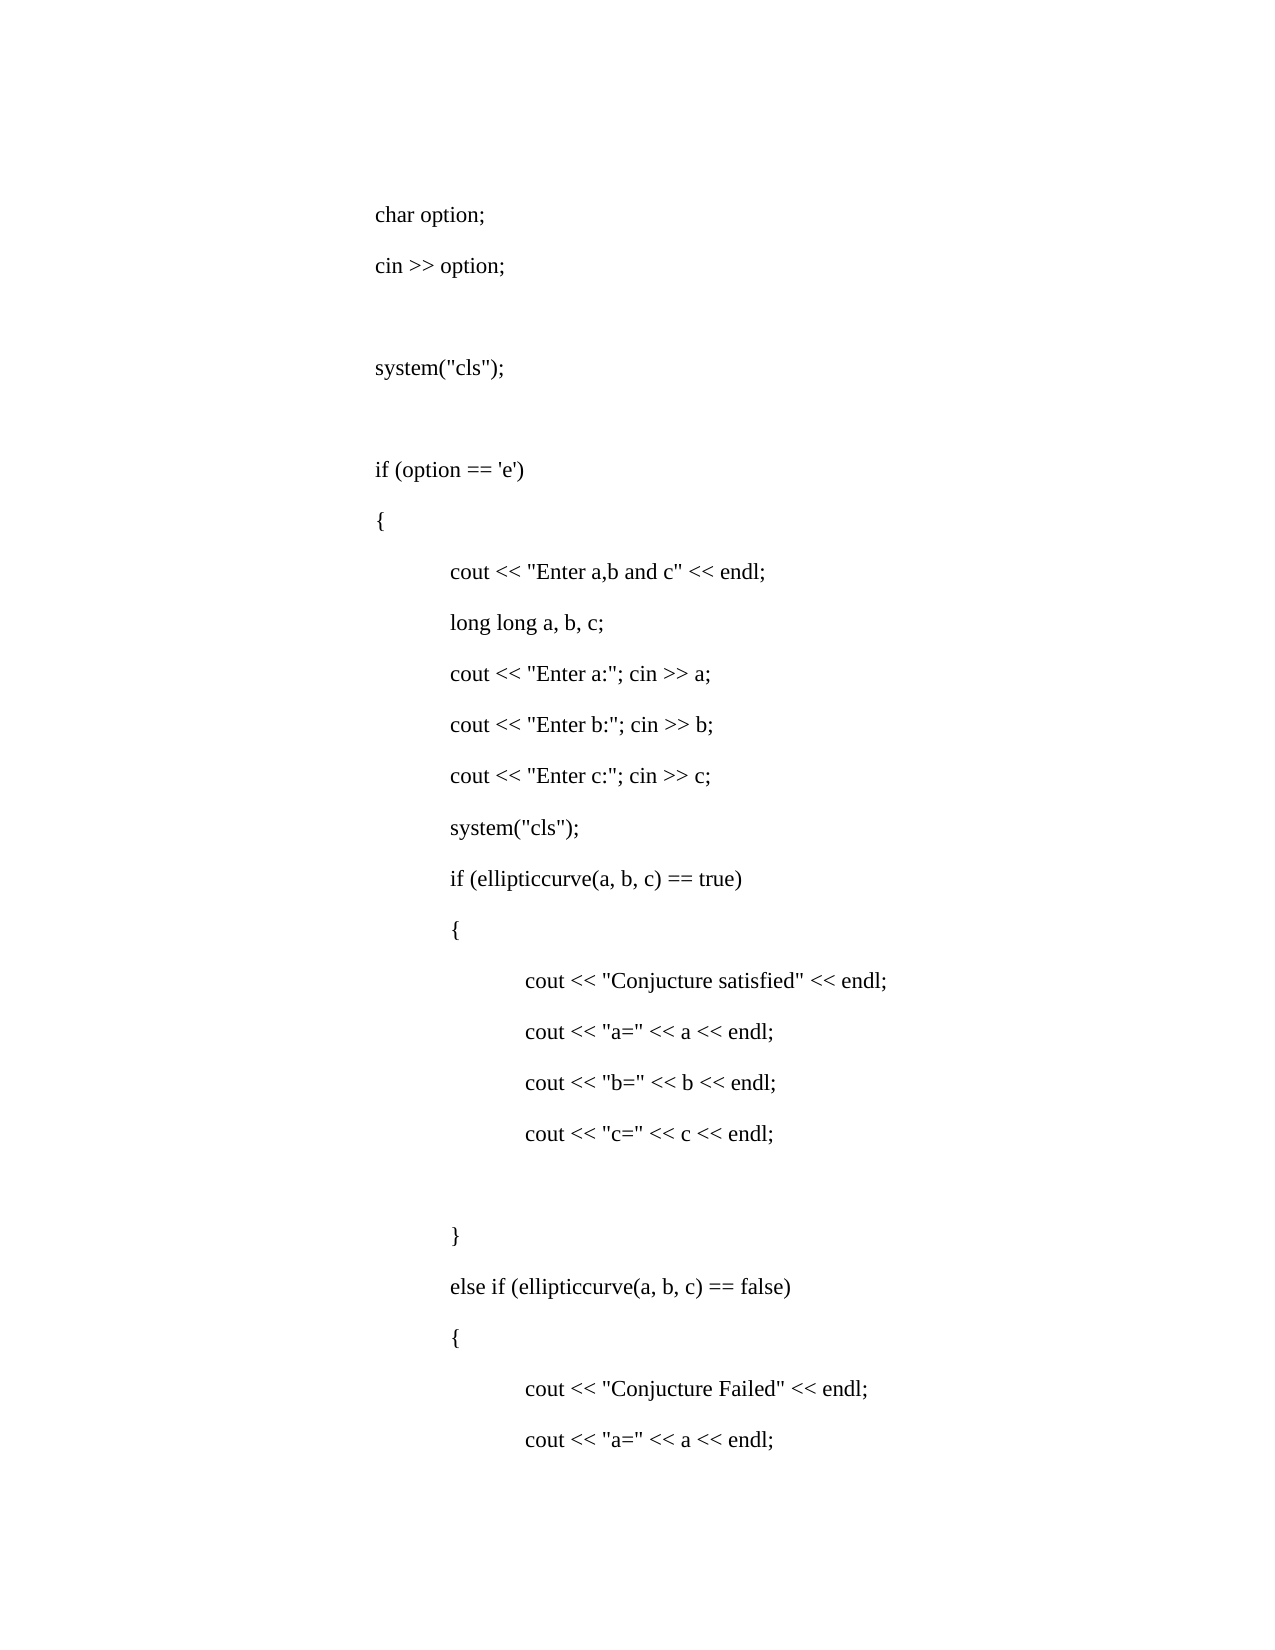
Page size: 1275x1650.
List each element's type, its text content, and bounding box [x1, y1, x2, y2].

text if (ellipticcurve(a, b, c) == true) [150, 864, 1125, 891]
text cout << "Conjucture Failed" << endl; [150, 1375, 1125, 1401]
text cout << "c=" << c << endl; [150, 1120, 1125, 1146]
text long long a, b, c; [150, 609, 1125, 636]
text system("cls"); [150, 354, 1125, 381]
text char option; [150, 201, 1125, 227]
text cout << "a=" << a << endl; [150, 1426, 1125, 1452]
text cout << "b=" << b << endl; [150, 1069, 1125, 1095]
text cout << "Enter a:"; cin >> a; [150, 660, 1125, 687]
text cout << "Enter c:"; cin >> c; [150, 762, 1125, 789]
text cout << "a=" << a << endl; [150, 1018, 1125, 1044]
text if (option == 'e') [150, 456, 1125, 483]
text { [150, 916, 1125, 942]
text else if (ellipticcurve(a, b, c) == false) [150, 1273, 1125, 1299]
text cout << "Enter b:"; cin >> b; [150, 711, 1125, 738]
text system("cls"); [150, 813, 1125, 840]
text cout << "Conjucture satisfied" << endl; [150, 967, 1125, 993]
text cin >> option; [150, 252, 1125, 278]
text cout << "Enter a,b and c" << endl; [150, 558, 1125, 585]
text { [150, 1324, 1125, 1350]
text } [150, 1222, 1125, 1248]
text { [150, 507, 1125, 534]
